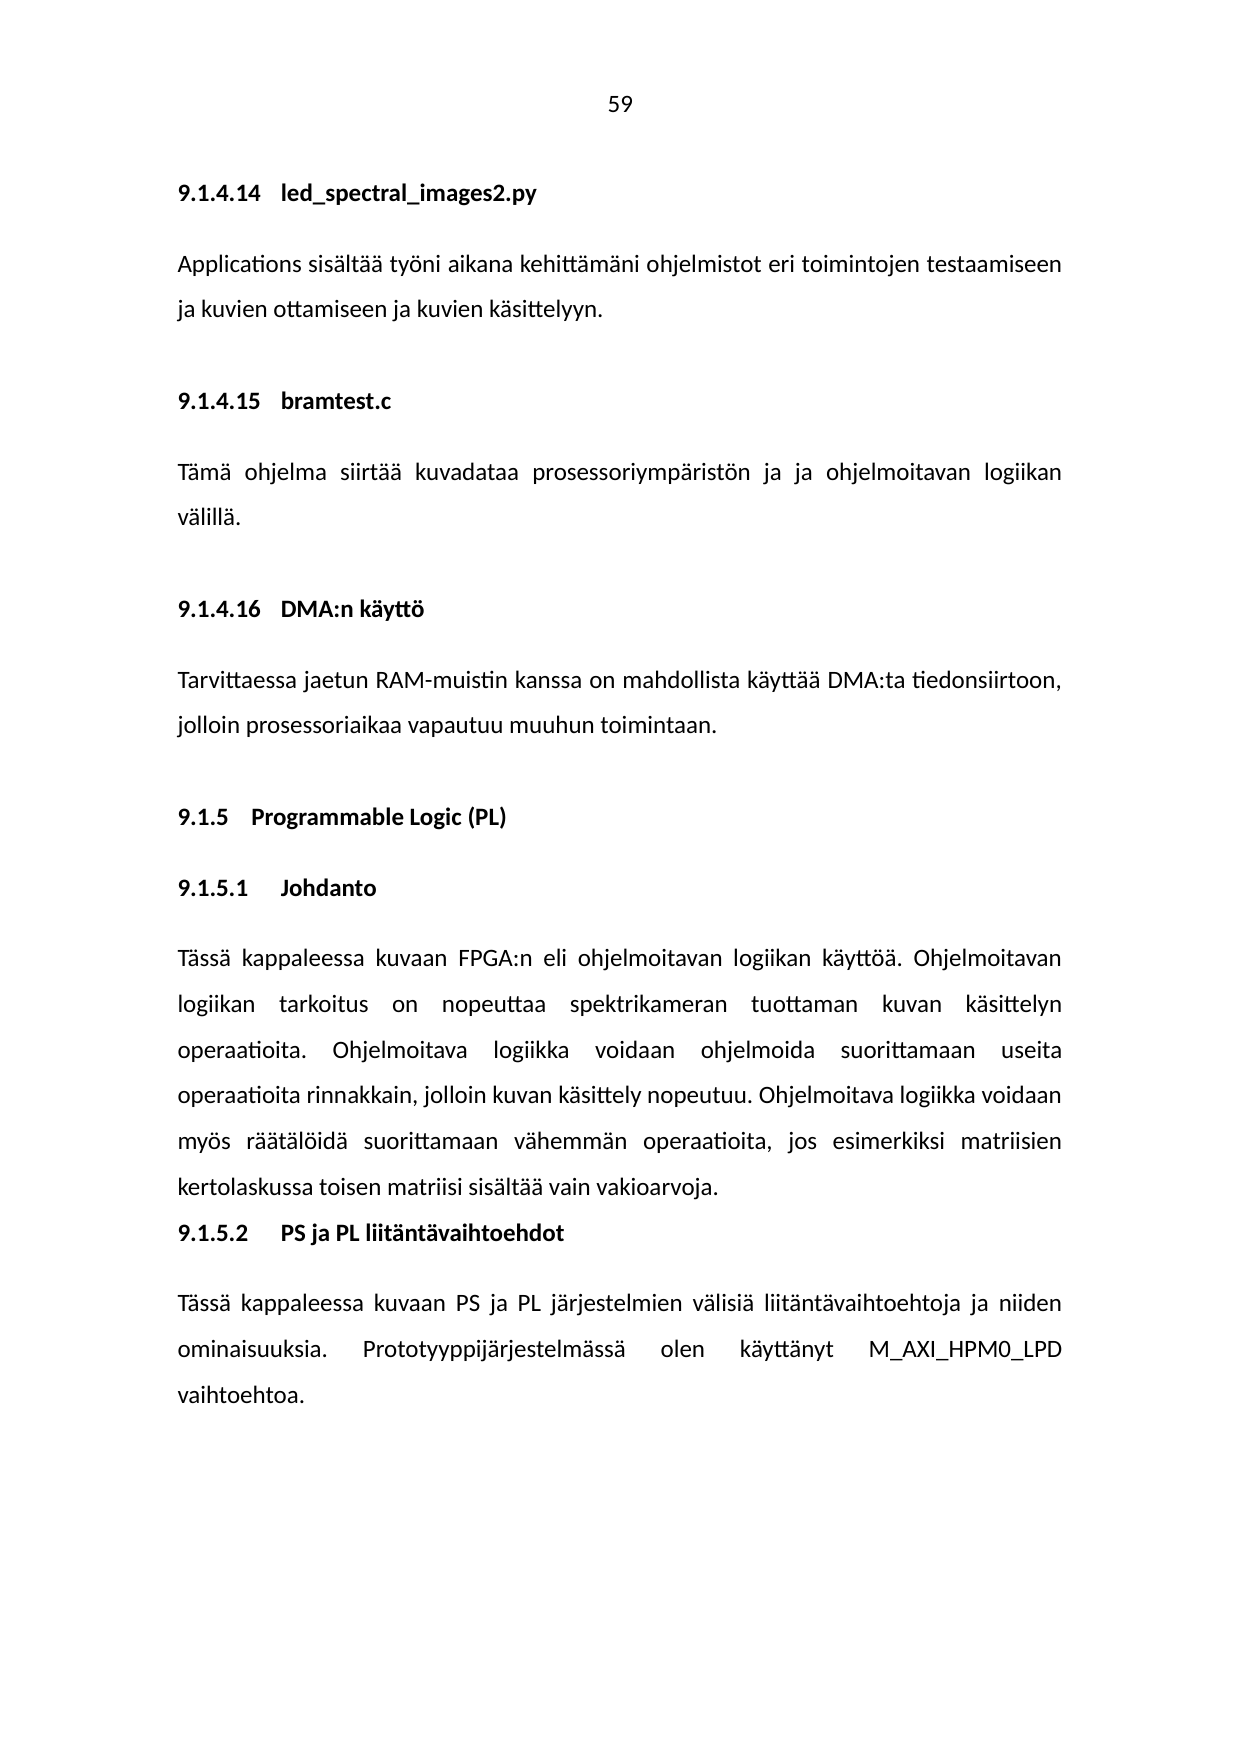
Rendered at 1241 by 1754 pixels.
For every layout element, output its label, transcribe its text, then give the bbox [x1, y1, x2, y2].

subtitle PS ja PL liitäntävaihtoehdot [177, 1217, 1063, 1247]
text Applications sisältää työni aikana kehittämäni ohjelmistot eri toimintojen testaamiseen ja kuvien ottamiseen ja kuvien käsittelyyn. [177, 248, 1063, 324]
subtitle Programmable Logic (PL) [177, 801, 1063, 831]
text Tässä kappaleessa kuvaan PS ja PL järjestelmien välisiä liitäntävaihtoehtoja ja niiden ominaisuuksia. Prototyyppijärjestelmässä olen käyttänyt M_AXI_HPM0_LPD vaihtoehtoa. [177, 1287, 1063, 1409]
text Tämä ohjelma siirtää kuvadataa prosessoriympäristön ja ja ohjelmoitavan logiikan välillä. [177, 456, 1063, 532]
subtitle DMA:n käyttö [177, 593, 1063, 623]
text Tarvittaessa jaetun RAM-muistin kanssa on mahdollista käyttää DMA:ta tiedonsiirtoon, jolloin prosessoriaikaa vapautuu muuhun toimintaan. [177, 664, 1063, 740]
subtitle Johdanto [177, 872, 1063, 902]
subtitle led_spectral_images2.py [177, 177, 1063, 208]
text Tässä kappaleessa kuvaan FPGA:n eli ohjelmoitavan logiikan käyttöä. Ohjelmoitavan logiikan tarkoitus on nopeuttaa spektrikameran tuottaman kuvan käsittelyn operaatioita. Ohjelmoitava logiikka voidaan ohjelmoida suorittamaan useita operaatioita rinnakkain, jolloin kuvan käsittely nopeutuu. Ohjelmoitava logiikka voidaan myös räätälöidä suorittamaan vähemmän operaatioita, jos esimerkiksi matriisien kertolaskussa toisen matriisi sisältää vain vakioarvoja. [177, 942, 1063, 1202]
subtitle bramtest.c [177, 385, 1063, 416]
